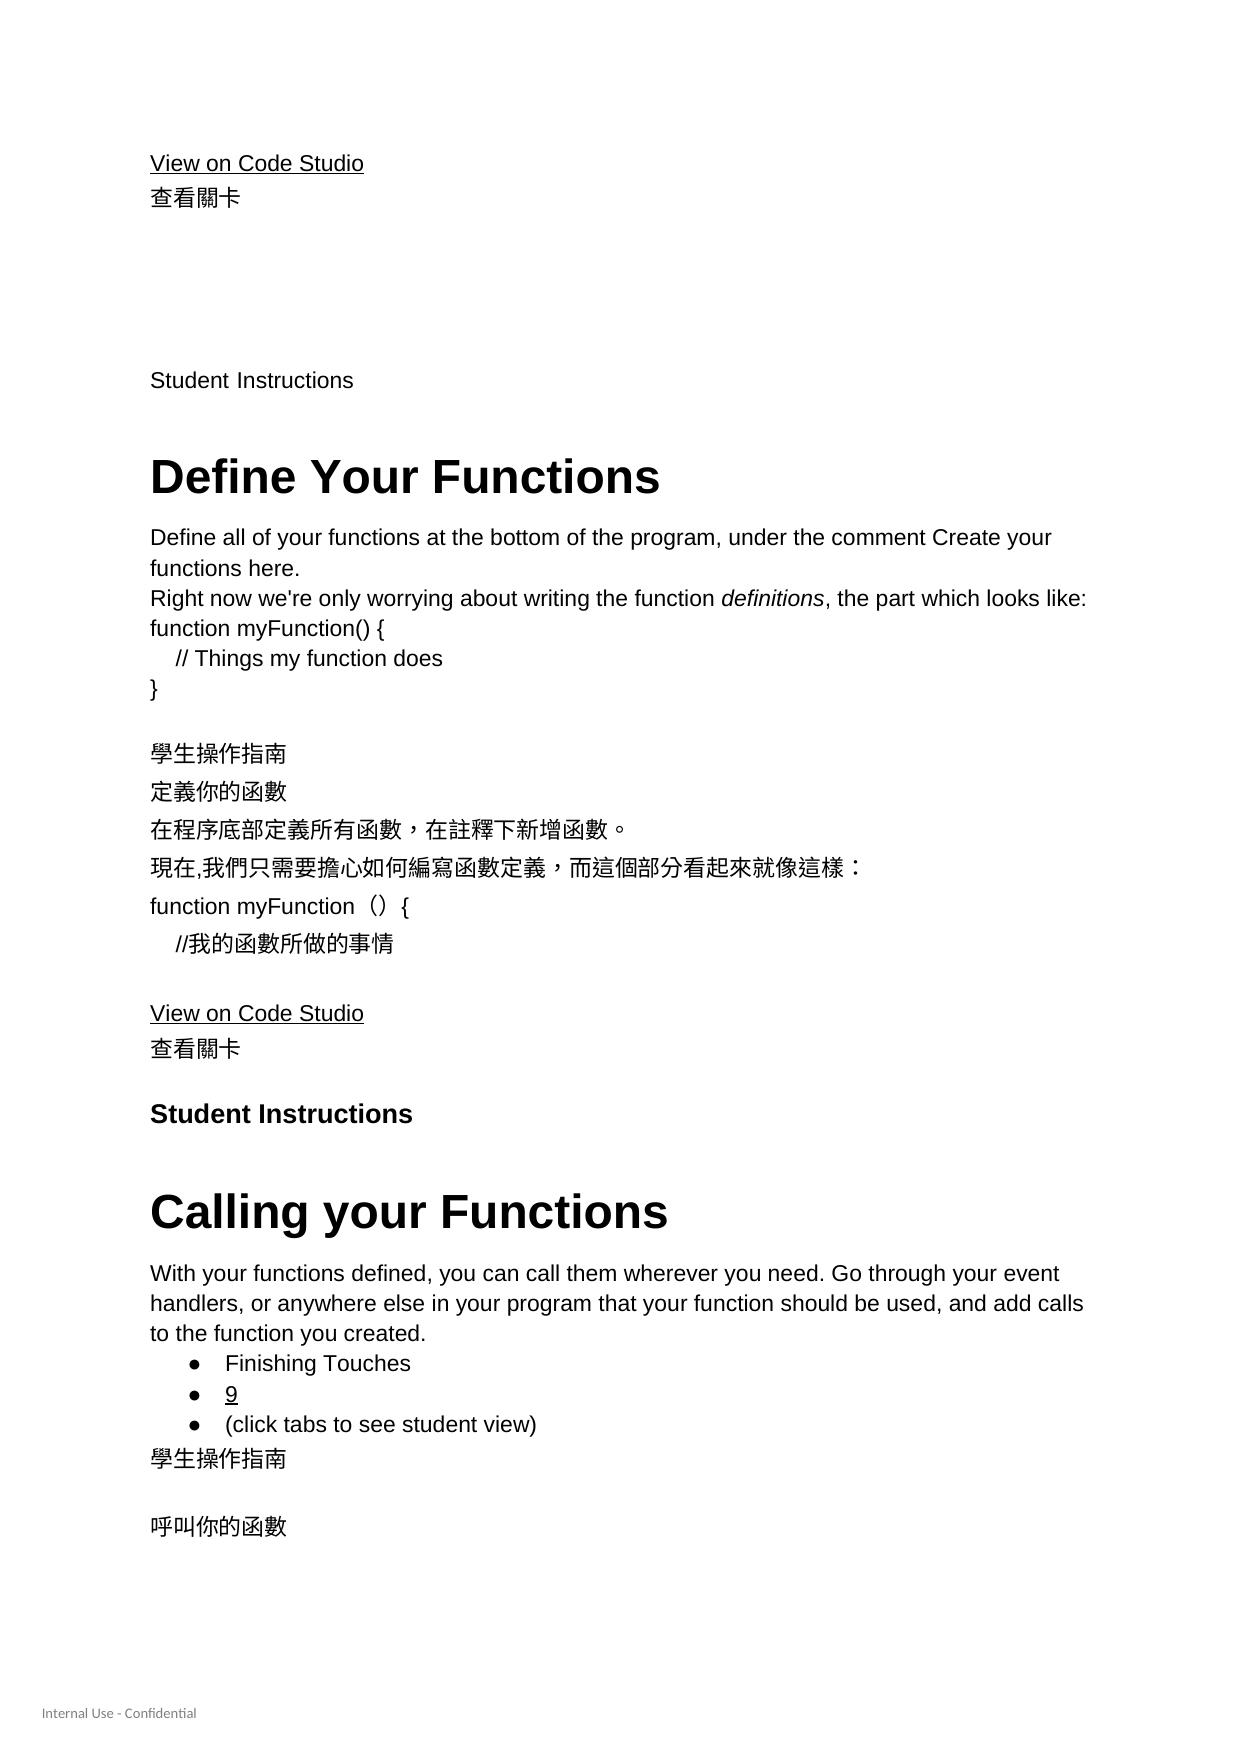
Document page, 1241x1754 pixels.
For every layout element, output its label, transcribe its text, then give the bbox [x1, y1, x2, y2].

text 現在,我們只需要擔心如何編寫函數定義，而這個部分看起來就像這樣： [150, 850, 1090, 883]
text 查看關卡 [150, 1031, 1090, 1064]
list Finishing Touches [187, 1350, 1090, 1377]
text //我的函數所做的事情 [150, 926, 1090, 959]
subtitle Define Your Functions [150, 448, 1090, 503]
text function myFunction() { // Things my function does } [150, 615, 1090, 732]
text View on Code Studio [150, 150, 1090, 176]
text Right now we're only worrying about writing the function definitions, the part which looks like: [150, 585, 1090, 611]
text View on Code Studio [150, 1000, 1090, 1027]
text Define all of your functions at the bottom of the program, under the comment Create your functions here. [150, 524, 1090, 581]
list (click tabs to see student view) [187, 1411, 1090, 1437]
text 學生操作指南 [150, 736, 1090, 769]
subtitle Student Instructions [150, 1098, 1090, 1129]
list 9 [187, 1381, 1090, 1407]
subtitle Student Instructions [150, 367, 1090, 394]
text 學生操作指南 [150, 1441, 1090, 1474]
text function myFunction（）{ [150, 888, 1090, 921]
text 在程序底部定義所有函數，在註釋下新增函數。 [150, 812, 1090, 845]
subtitle Calling your Functions [150, 1184, 1090, 1239]
text 呼叫你的函數 [150, 1509, 1090, 1542]
text 查看關卡 [150, 180, 1090, 213]
text 定義你的函數 [150, 774, 1090, 807]
text With your functions defined, you can call them wherever you need. Go through your event handlers, or anywhere else in your program that your function should be used, and add calls to the function you created. [150, 1260, 1090, 1346]
